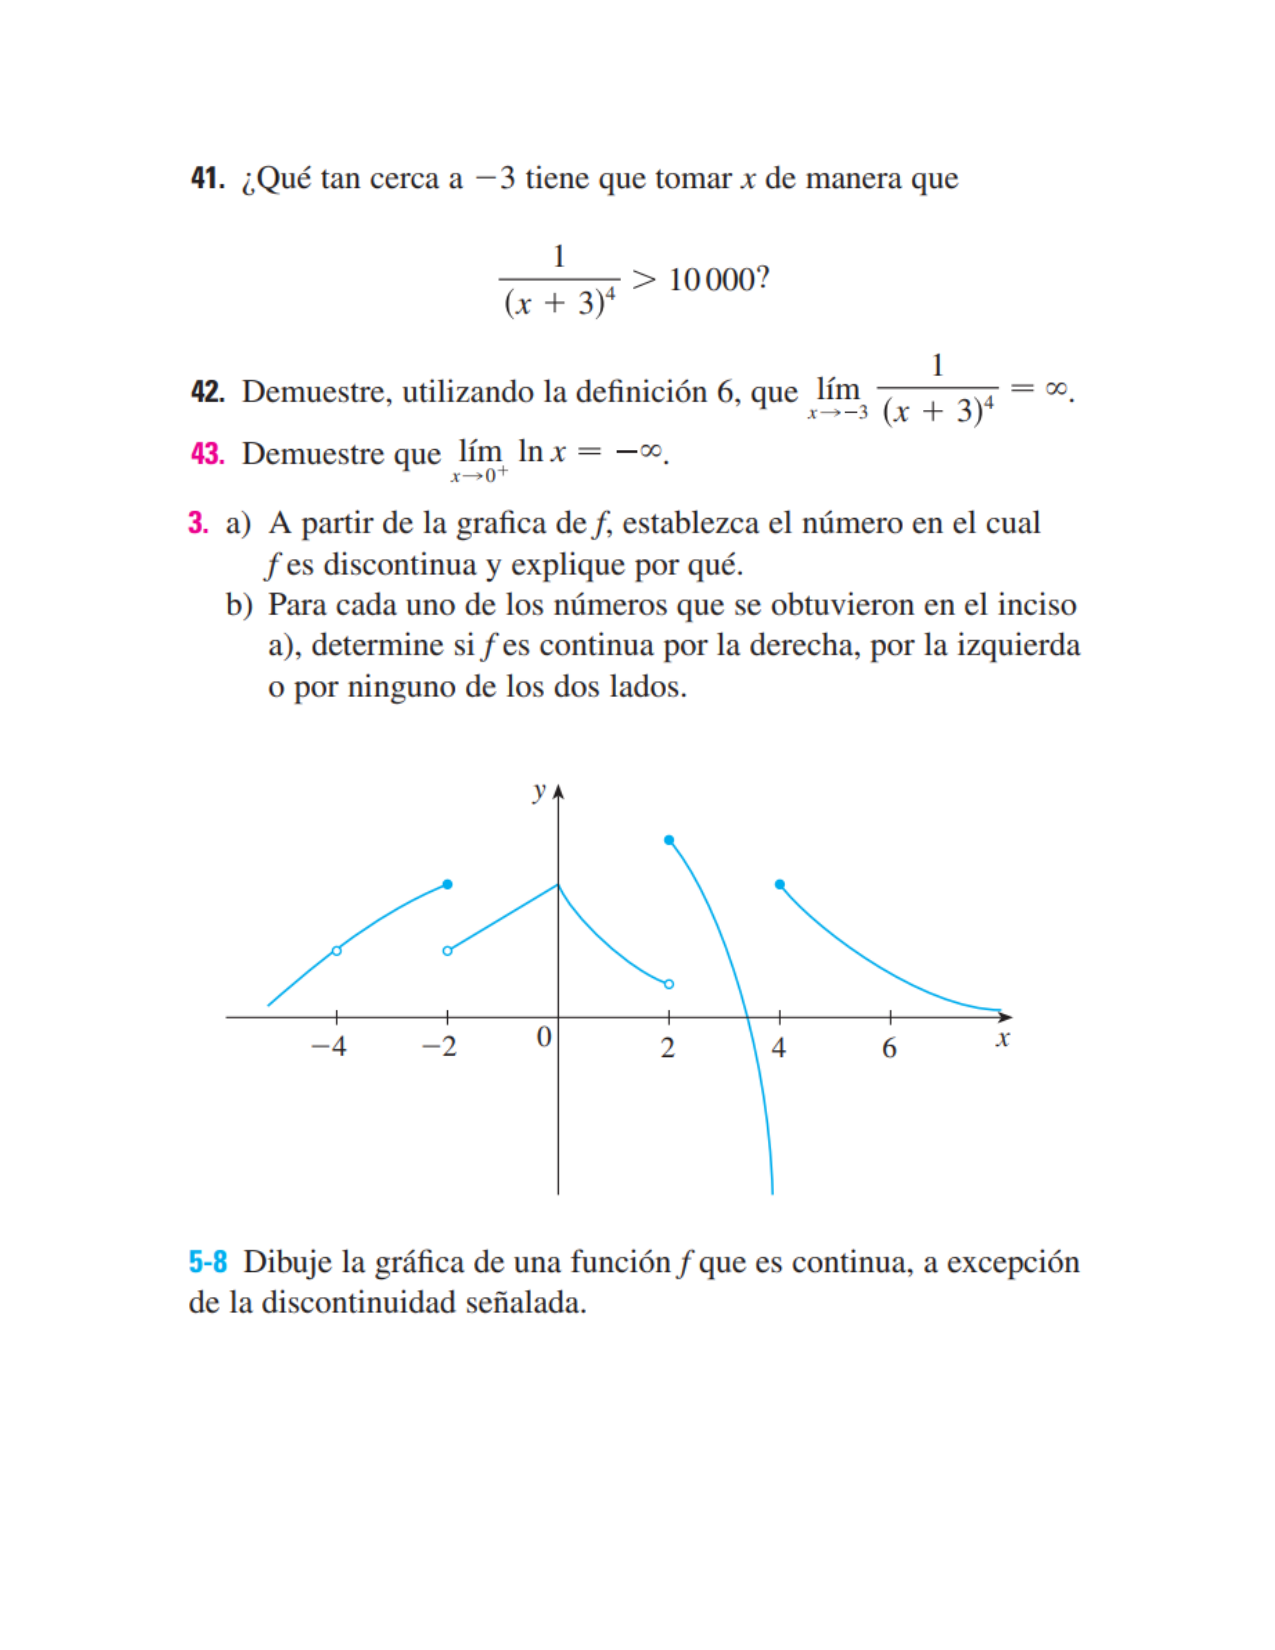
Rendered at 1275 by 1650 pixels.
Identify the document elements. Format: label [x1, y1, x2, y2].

picture [177, 493, 1098, 1228]
picture [177, 147, 1098, 489]
picture [177, 1232, 1098, 1324]
